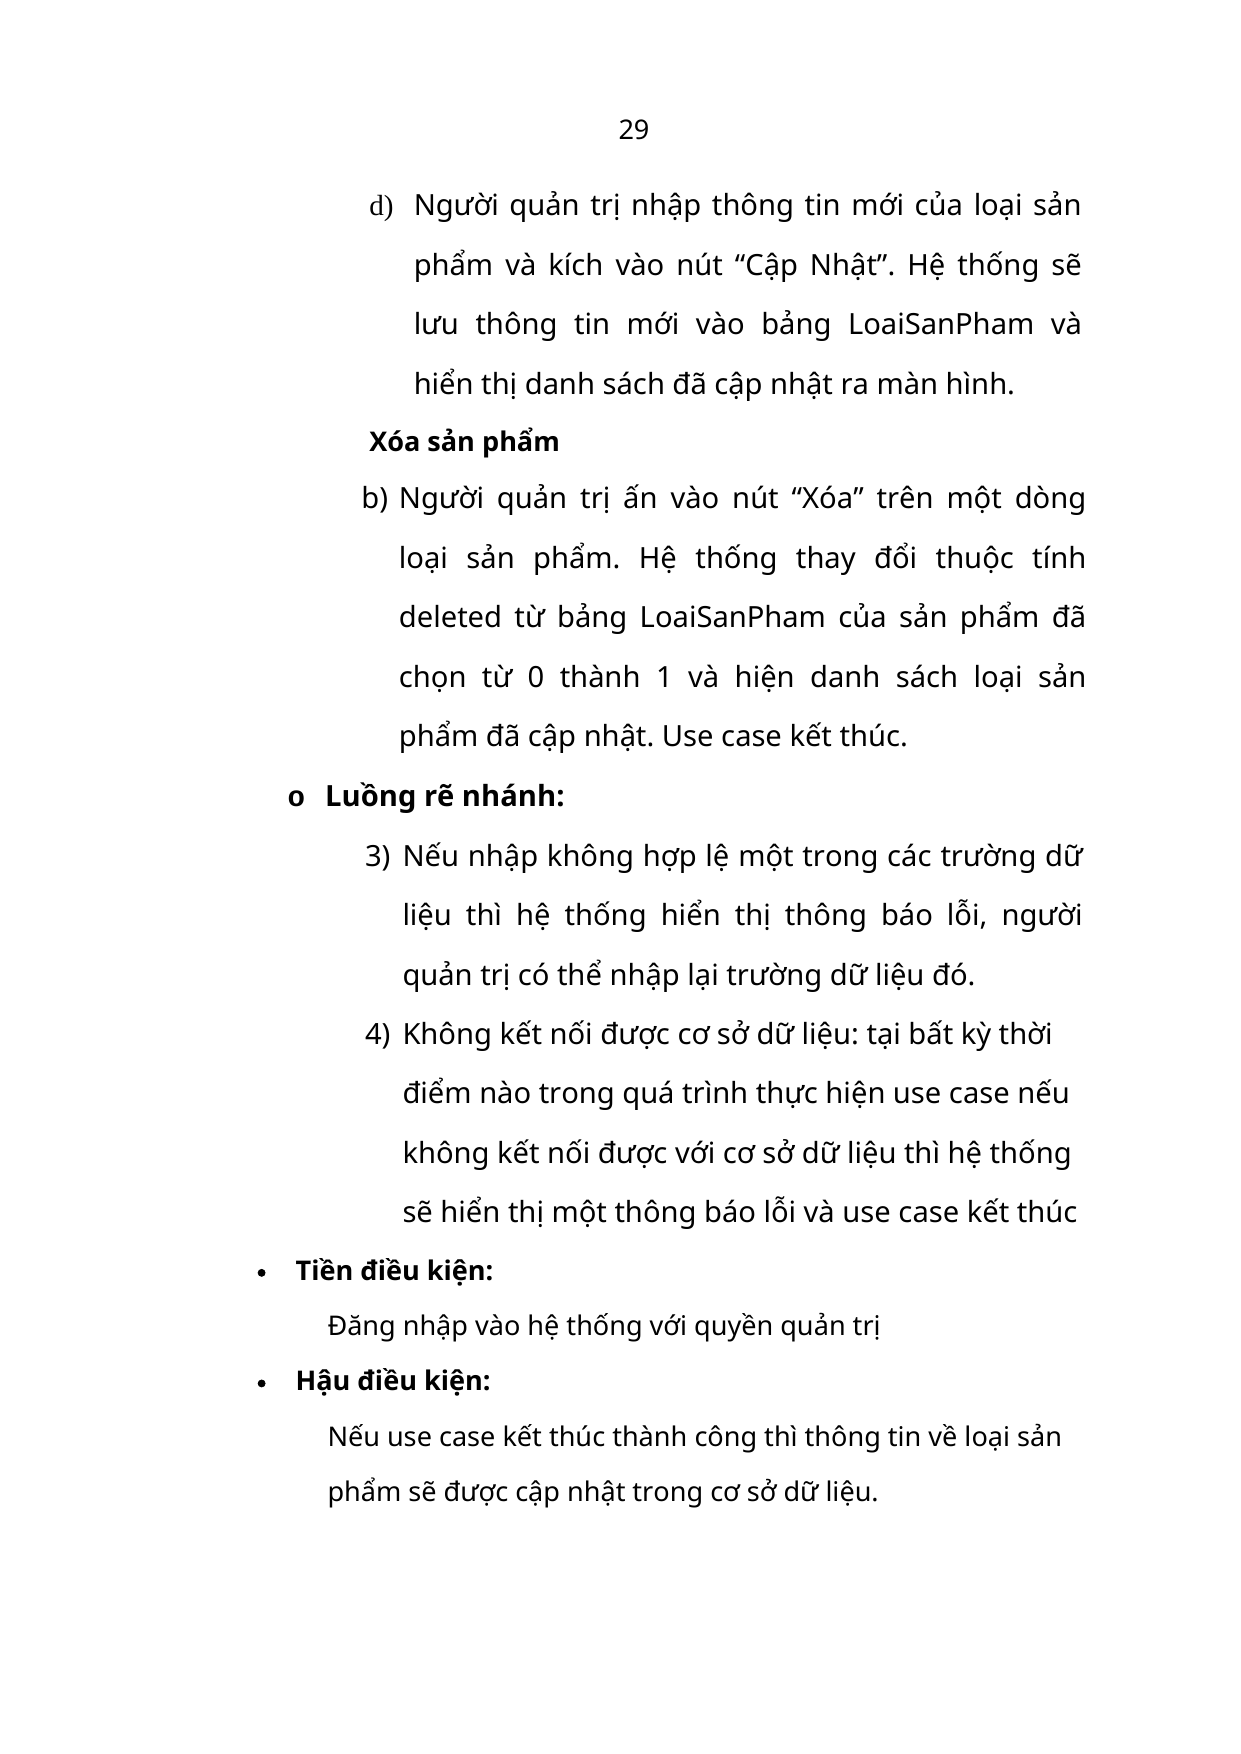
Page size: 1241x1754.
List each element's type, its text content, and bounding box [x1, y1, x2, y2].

list Tiền điều kiện: [258, 1251, 1090, 1288]
list Người quản trị ấn vào nút “Xóa” trên một dòng loại sản phẩm. Hệ thống thay đổi thuộc tính deleted từ bảng LoaiSanPham của sản phẩm đã chọn từ 0 thành 1 và hiện danh sách loại sản phẩm đã cập nhật. Use case kết thúc. [361, 478, 1087, 755]
list Không kết nối được cơ sở dữ liệu: tại bất kỳ thời điểm nào trong quá trình thực hiện use case nếu không kết nối được với cơ sở dữ liệu thì hệ thống sẽ hiển thị một thông báo lỗi và use case kết thúc [365, 1013, 1090, 1231]
list Hậu điều kiện: [258, 1362, 1090, 1399]
list Nếu nhập không hợp lệ một trong các trường dữ liệu thì hệ thống hiển thị thông báo lỗi, người quản trị có thể nhập lại trường dữ liệu đó. [365, 835, 1083, 993]
text Nếu use case kết thúc thành công thì thông tin về loại sản phẩm sẽ được cập nhật trong cơ sở dữ liệu. [327, 1417, 1090, 1509]
list Luồng rẽ nhánh: [287, 775, 1090, 815]
list Người quản trị nhập thông tin mới của loại sản phẩm và kích vào nút “Cập Nhật”. Hệ thống sẽ lưu thông tin mới vào bảng LoaiSanPham và hiển thị danh sách đã cập nhật ra màn hình. [369, 184, 1083, 403]
text Xóa sản phẩm [369, 422, 1090, 459]
text Đăng nhập vào hệ thống với quyền quản trị [295, 1307, 1090, 1343]
